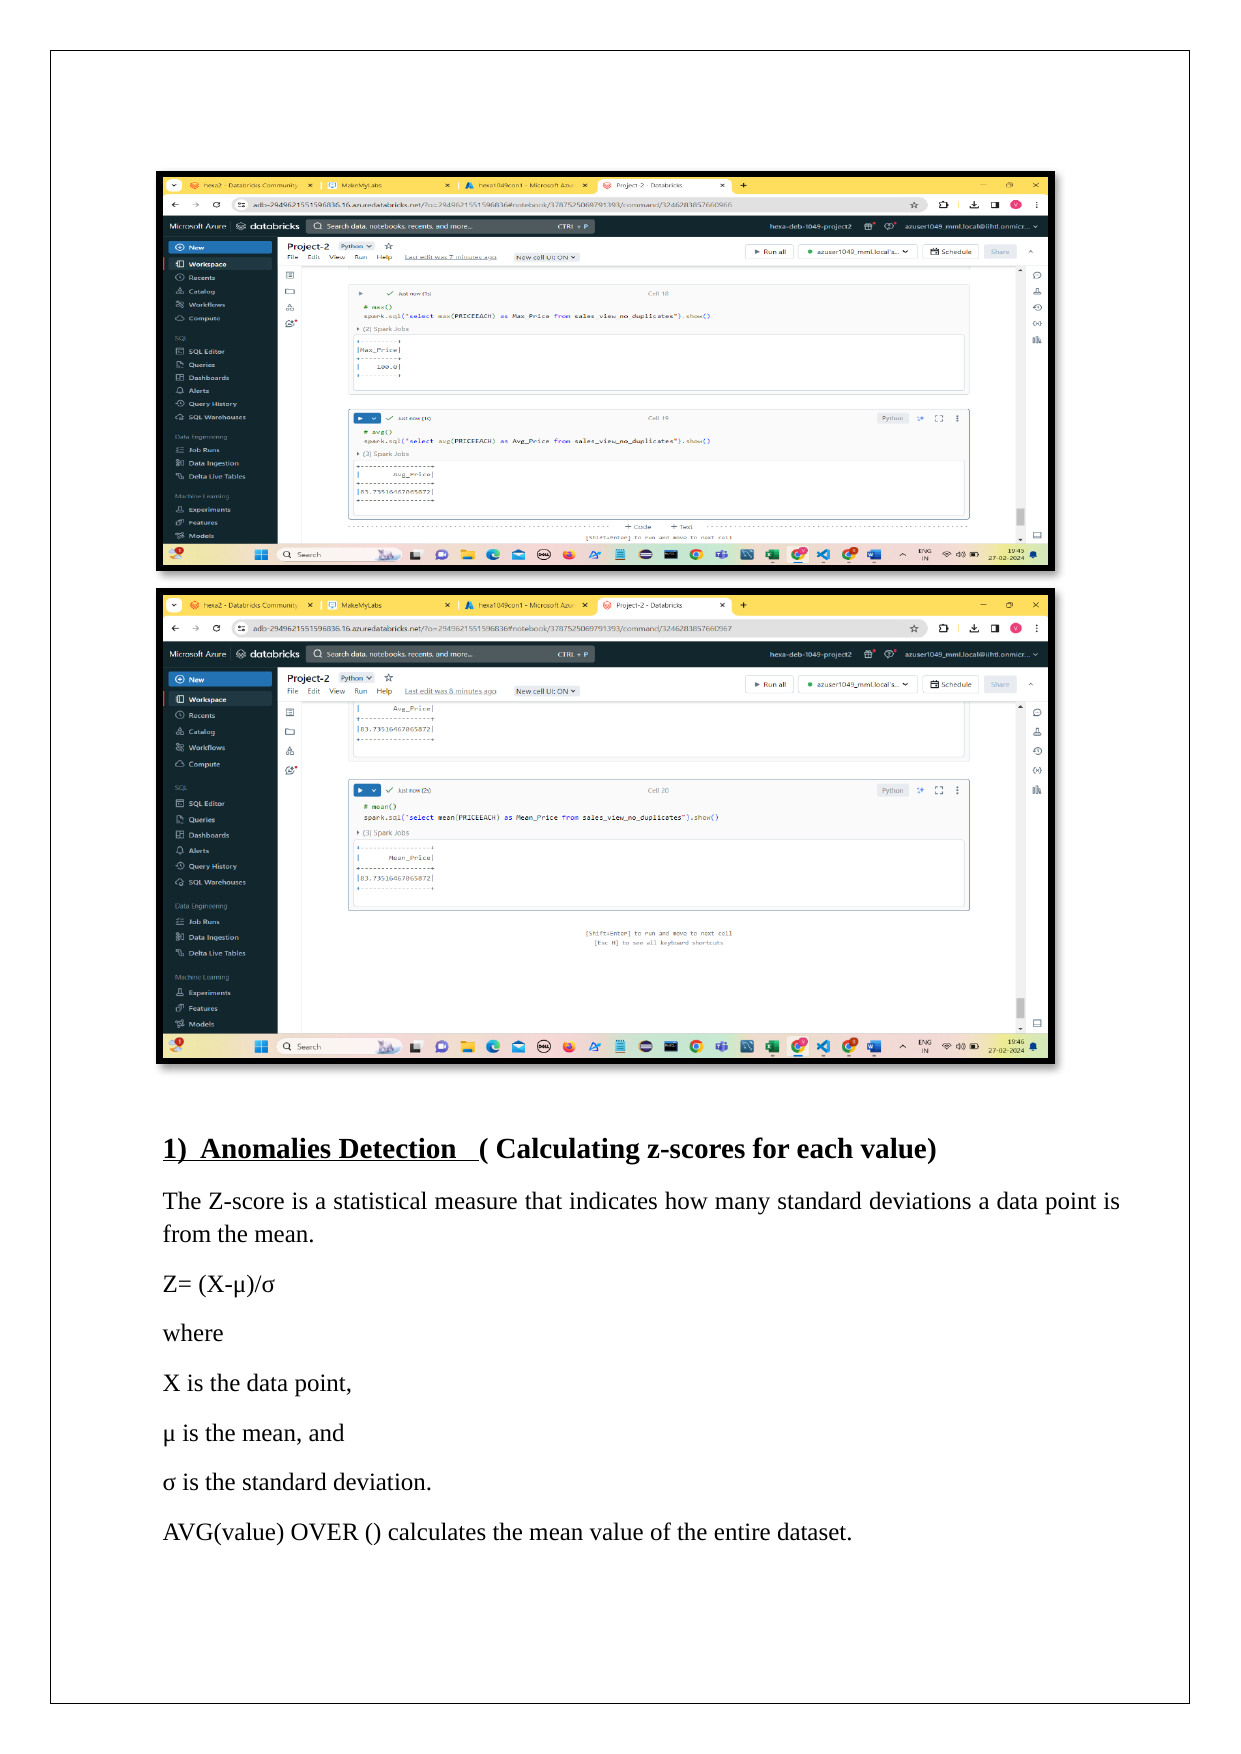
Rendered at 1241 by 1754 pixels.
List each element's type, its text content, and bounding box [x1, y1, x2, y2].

text where [162, 1318, 1122, 1347]
text The Z-score is a statistical measure that indicates how many standard deviations a data point is from the mean. [162, 1186, 1122, 1248]
text X is the data point, [162, 1368, 1122, 1397]
text Z= (X-μ)/σ [162, 1269, 1122, 1297]
text AVG(value) OVER () calculates the mean value of the entire dataset. [162, 1517, 1122, 1546]
picture [163, 595, 1048, 1058]
text μ is the mean, and [162, 1418, 1122, 1447]
list Anomalies Detection ( Calculating z-scores for each value) [162, 1131, 1122, 1164]
text σ is the standard deviation. [162, 1467, 1122, 1496]
picture [163, 177, 1048, 565]
